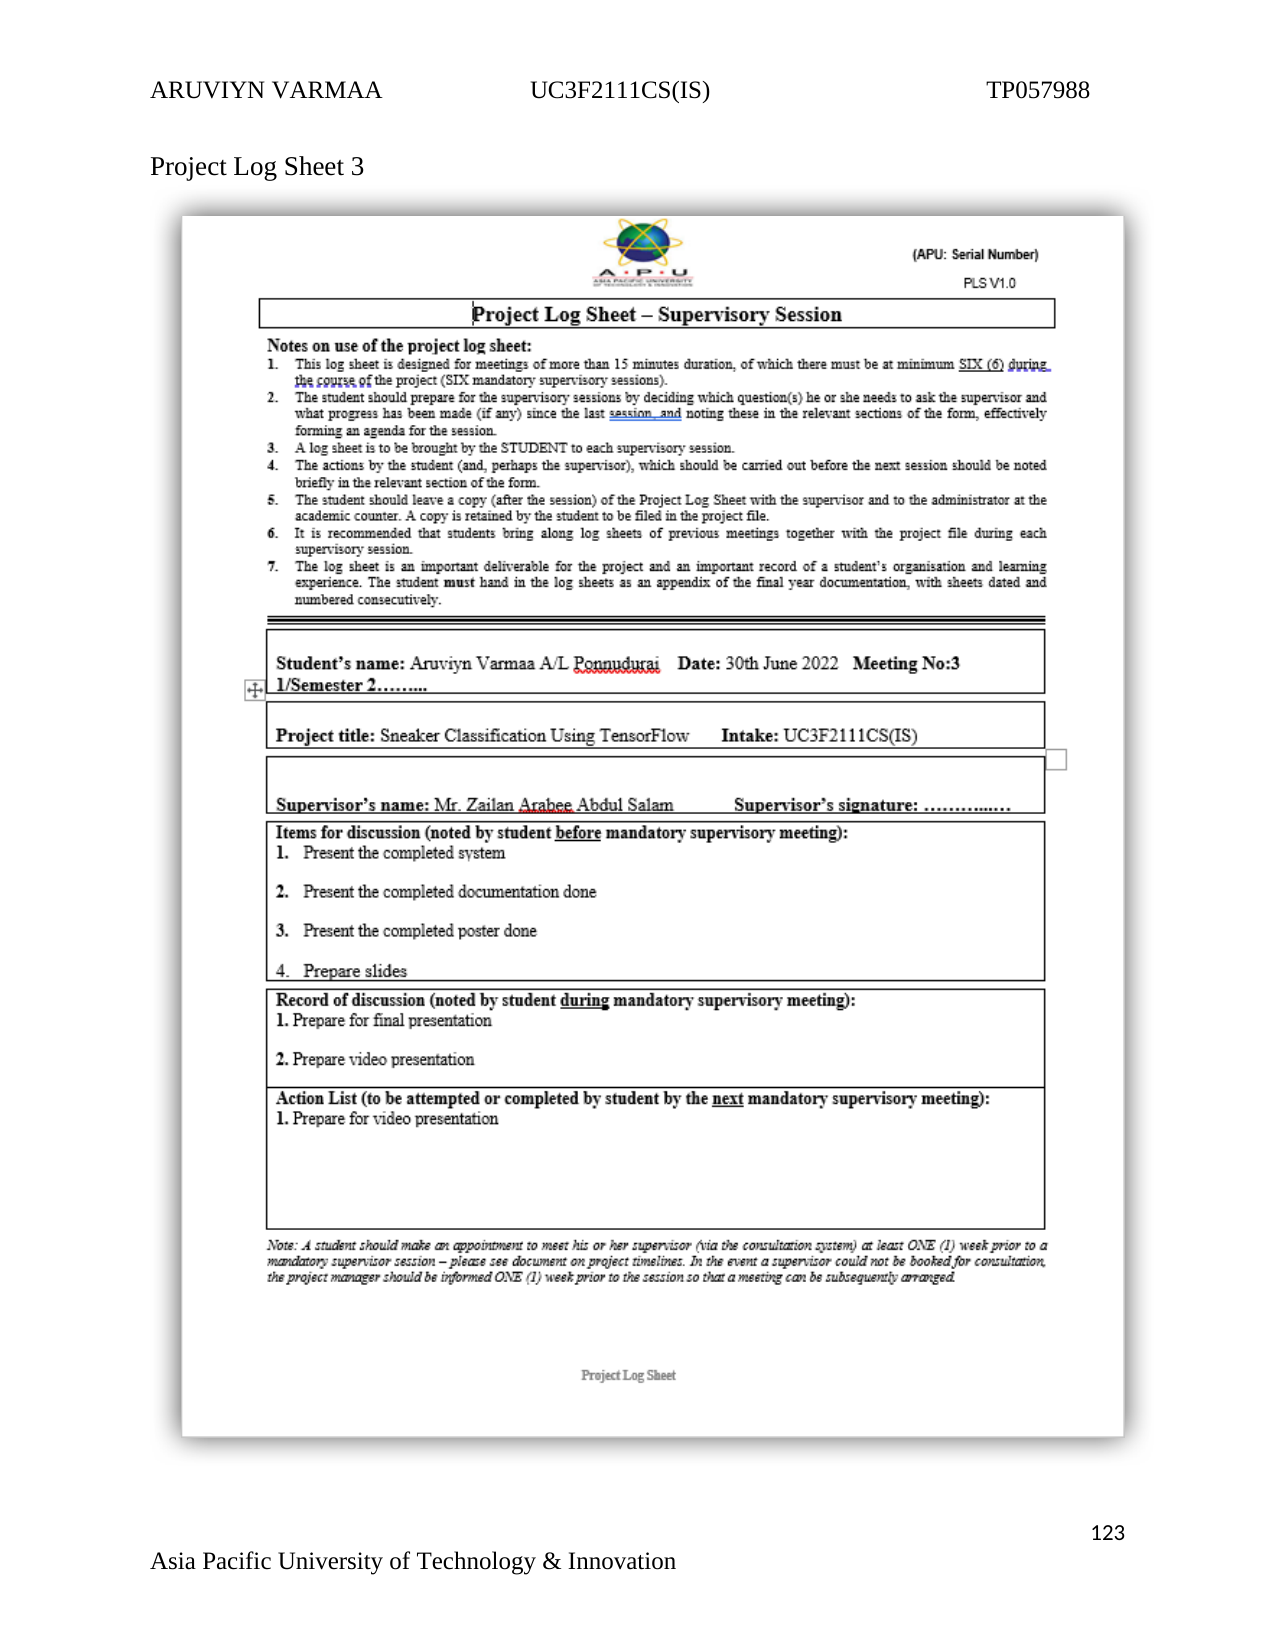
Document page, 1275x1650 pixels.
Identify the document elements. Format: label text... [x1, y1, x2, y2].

picture [181, 216, 1125, 1438]
subtitle Project Log Sheet 3 [150, 150, 1125, 181]
